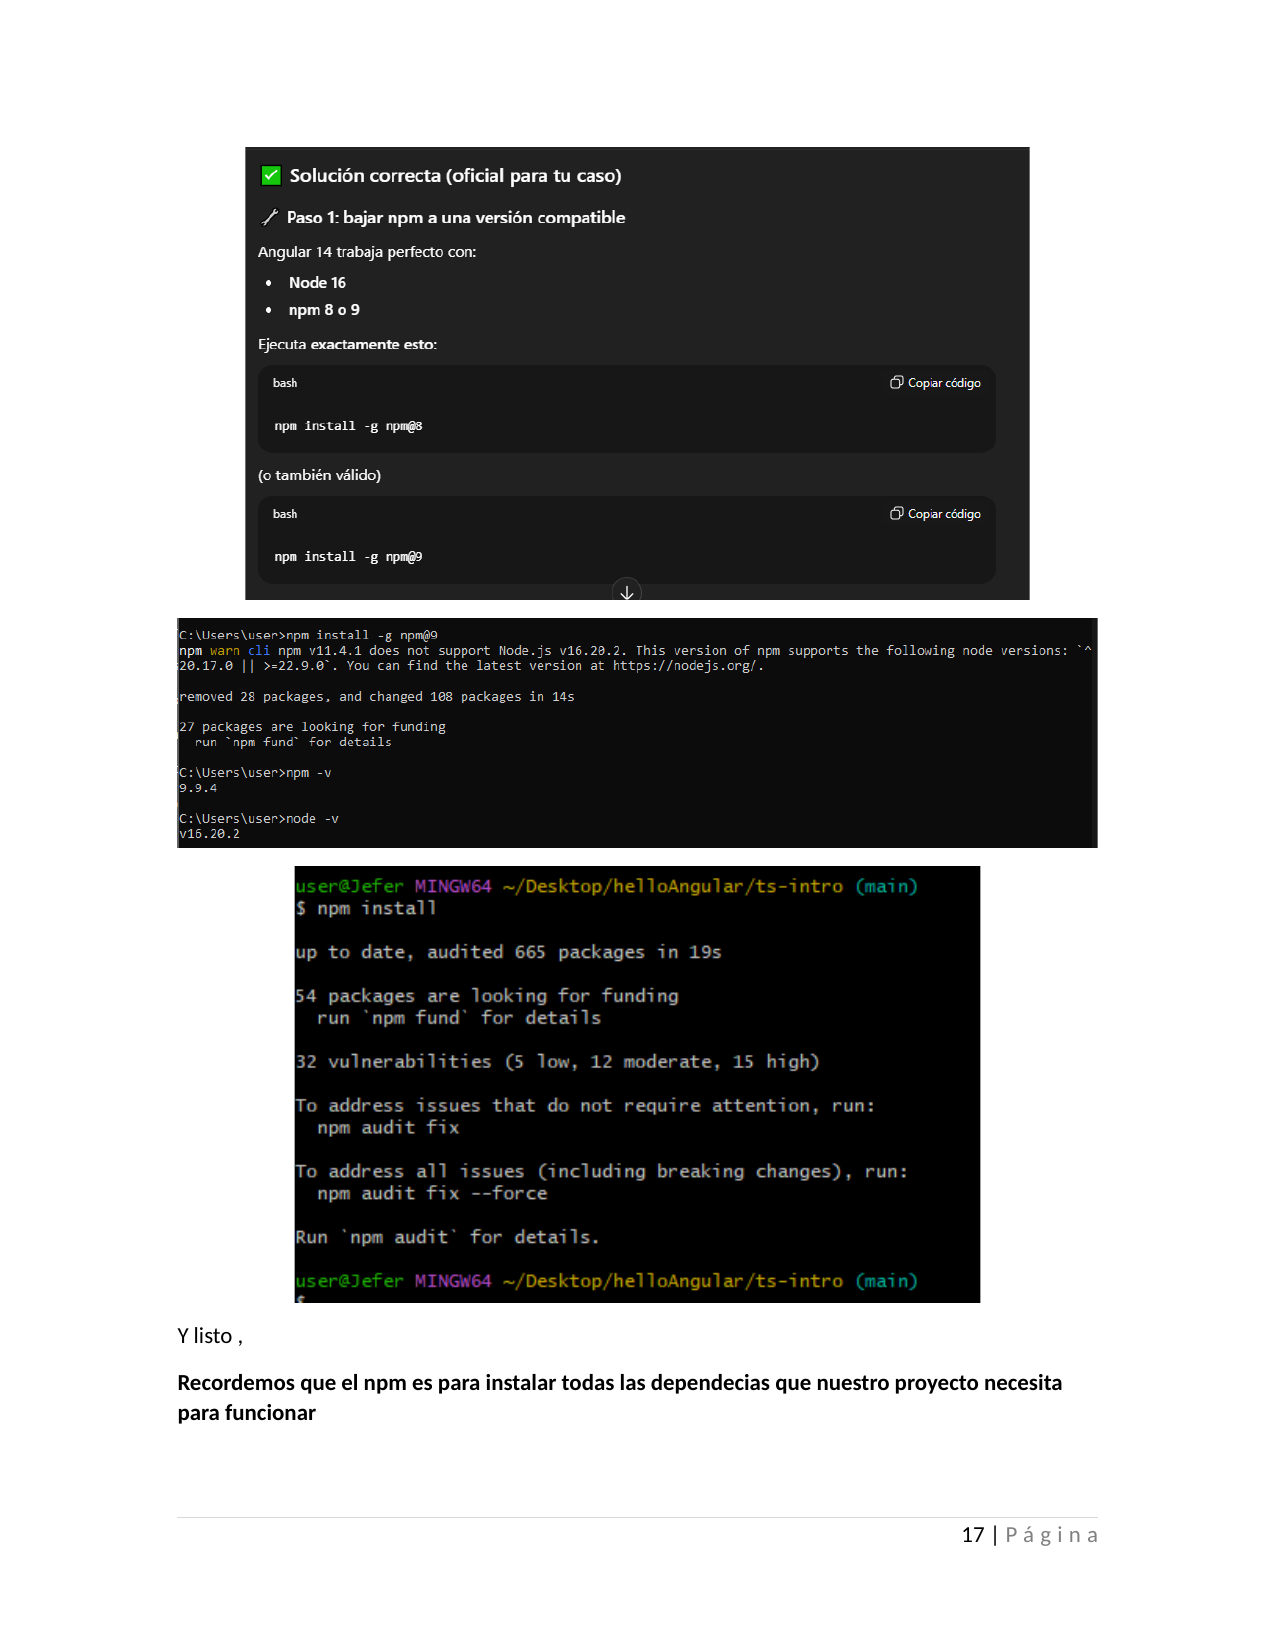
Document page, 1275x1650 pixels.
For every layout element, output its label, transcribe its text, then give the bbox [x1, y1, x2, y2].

text Y listo , [177, 1321, 1098, 1349]
picture [245, 147, 1030, 600]
picture [294, 866, 981, 1303]
picture [177, 618, 1098, 848]
text Recordemos que el npm es para instalar todas las dependecias que nuestro proyecto necesita para funcionar [177, 1368, 1098, 1426]
